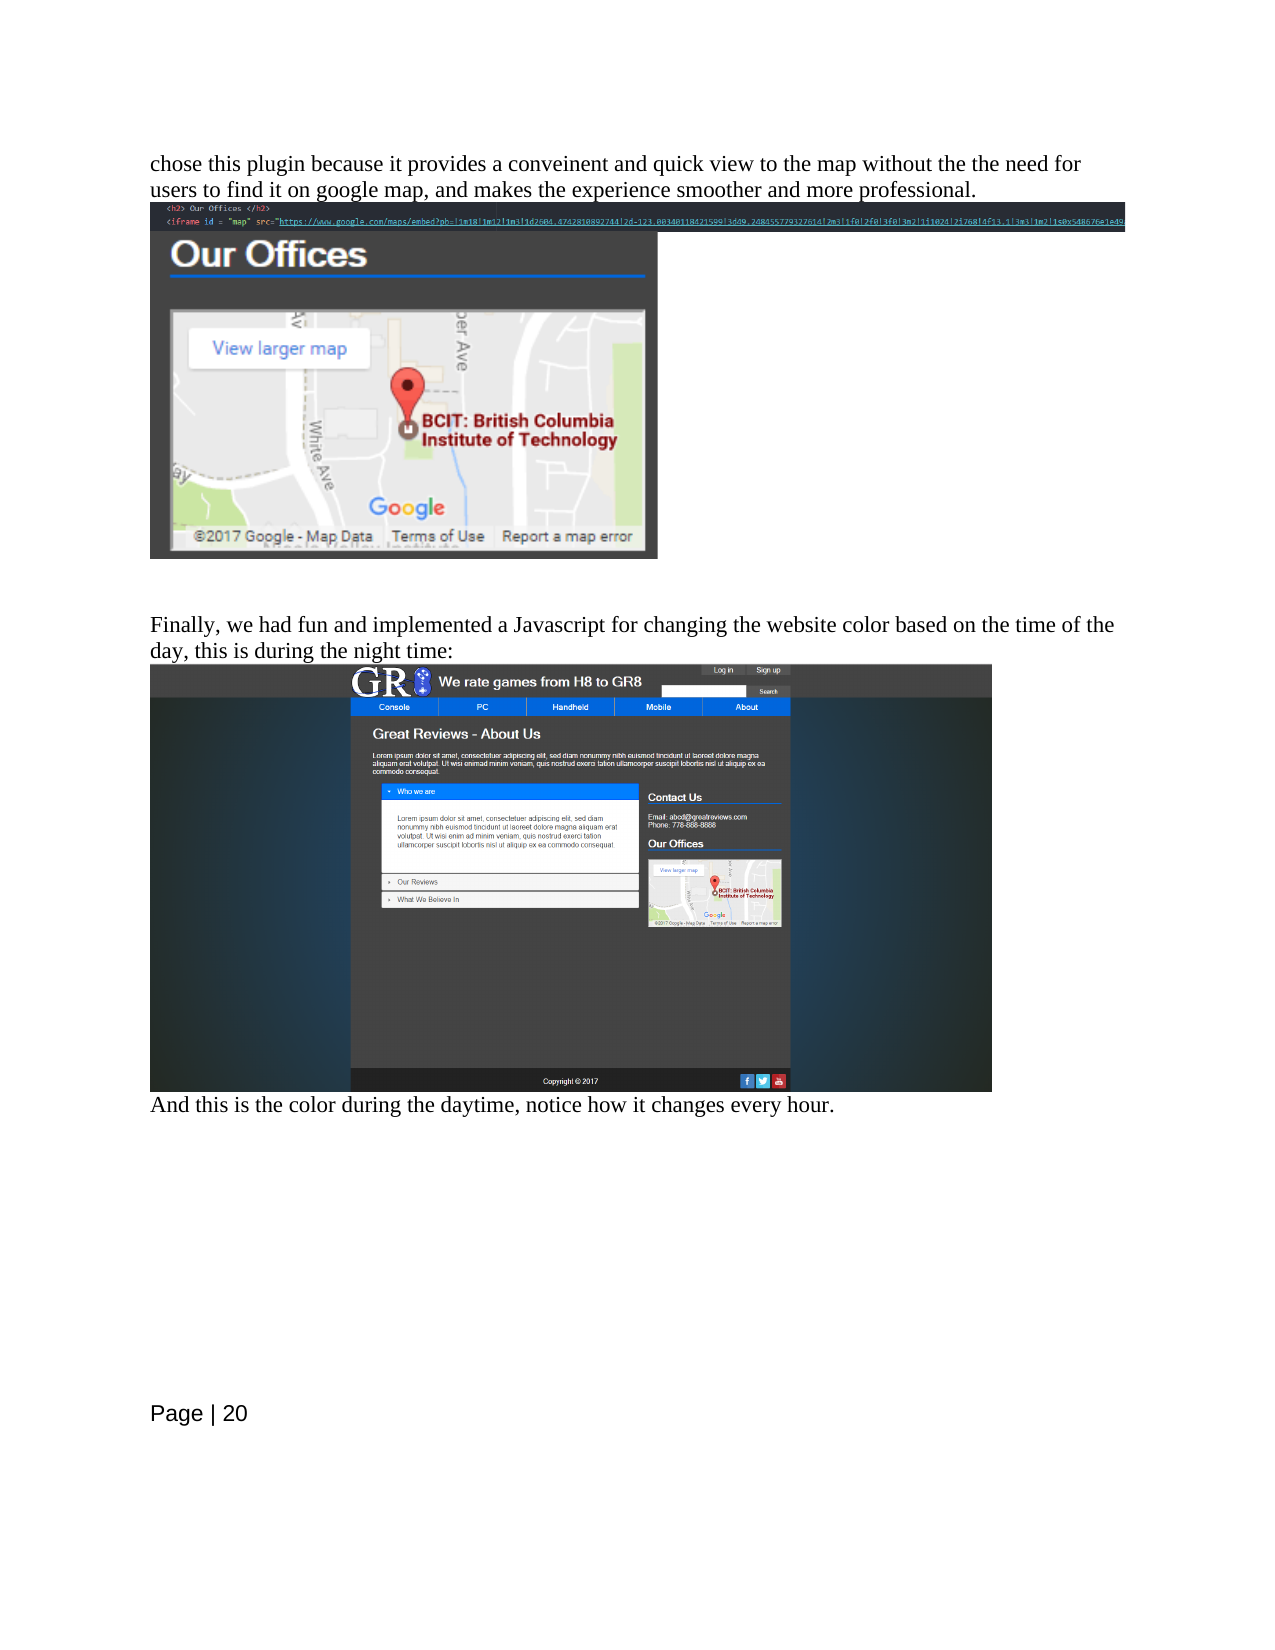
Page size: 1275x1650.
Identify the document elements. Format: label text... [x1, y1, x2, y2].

picture [150, 663, 992, 1092]
text Finally, we had fun and implemented a Javascript for changing the website color based on the time of the day, this is during the night time: [150, 611, 1125, 664]
picture [150, 202, 1125, 559]
text And this is the color during the daytime, notice how it changes every hour. [150, 1091, 1125, 1117]
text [150, 150, 1125, 202]
